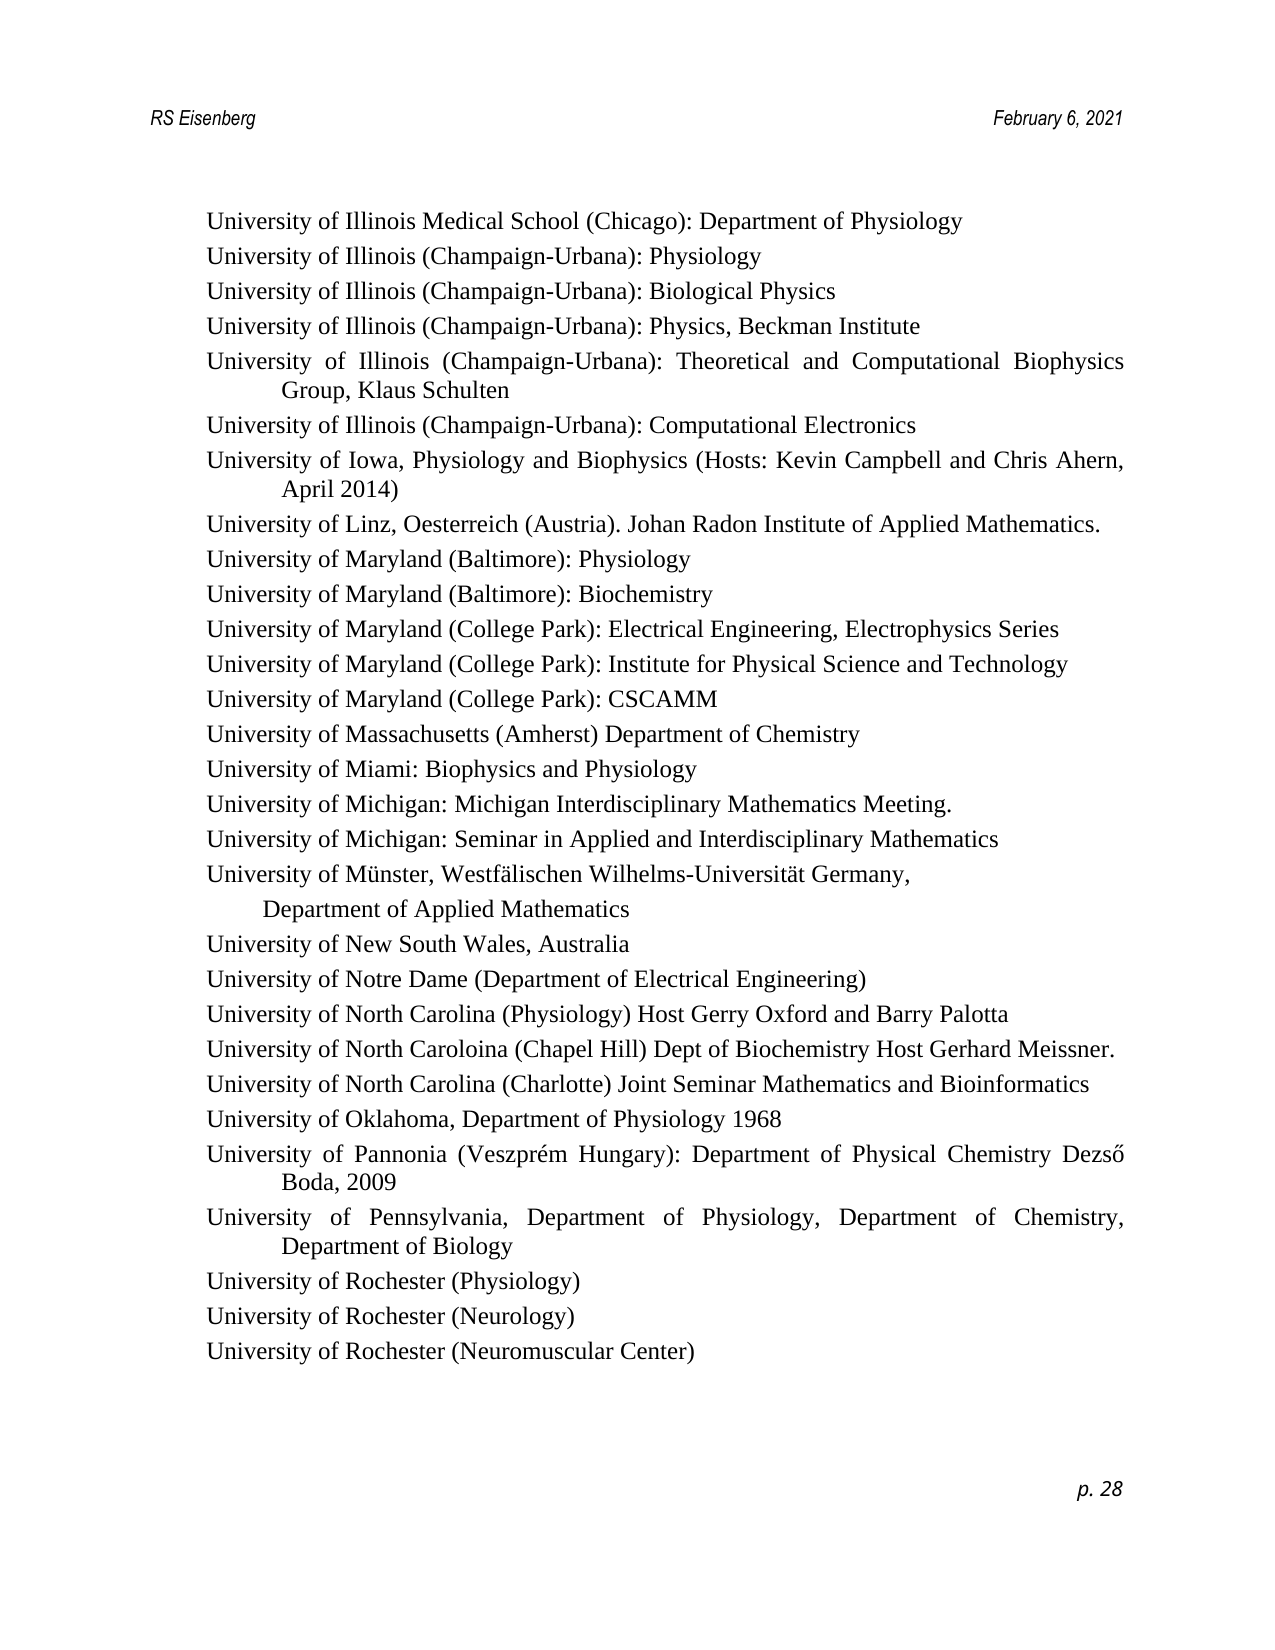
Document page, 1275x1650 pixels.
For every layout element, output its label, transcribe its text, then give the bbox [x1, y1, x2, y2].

text University of Oklahoma, Department of Physiology 1968 [206, 1104, 1125, 1132]
text University of Illinois (Champaign-Urbana): Computational Electronics [206, 410, 1125, 439]
text University of Münster, Westfälischen Wilhelms-Universität Germany, [206, 859, 1125, 887]
text University of Rochester (Physiology) [206, 1266, 1125, 1295]
text University of Maryland (College Park): Electrical Engineering, Electrophysics Series [206, 614, 1125, 642]
text University of Illinois (Champaign-Urbana): Physiology [206, 241, 1125, 270]
text University of Rochester (Neuromuscular Center) [206, 1336, 1125, 1365]
text University of North Carolina (Physiology) Host Gerry Oxford and Barry Palotta [206, 999, 1125, 1027]
text University of Miami: Biophysics and Physiology [206, 754, 1125, 782]
text University of Notre Dame (Department of Electrical Engineering) [206, 964, 1125, 992]
text University of Michigan: Michigan Interdisciplinary Mathematics Meeting. [206, 789, 1125, 817]
text University of Illinois Medical School (Chicago): Department of Physiology [206, 206, 1125, 235]
text University of New South Wales, Australia [206, 929, 1125, 957]
text University of Illinois (Champaign-Urbana): Theoretical and Computational Biophysics Group, Klaus Schulten [206, 346, 1125, 404]
text Department of Applied Mathematics [206, 894, 1125, 922]
text University of Rochester (Neurology) [206, 1301, 1125, 1330]
text University of Illinois (Champaign-Urbana): Biological Physics [206, 276, 1125, 305]
text University of Pennsylvania, Department of Physiology, Department of Chemistry, Department of Biology [206, 1202, 1125, 1260]
text University of North Caroloina (Chapel Hill) Dept of Biochemistry Host Gerhard Meissner. [206, 1034, 1125, 1062]
text University of Maryland (College Park): Institute for Physical Science and Technology [206, 649, 1125, 677]
text University of Maryland (Baltimore): Physiology [206, 544, 1125, 572]
text University of Illinois (Champaign-Urbana): Physics, Beckman Institute [206, 311, 1125, 340]
text University of North Carolina (Charlotte) Joint Seminar Mathematics and Bioinformatics [206, 1069, 1125, 1097]
text University of Massachusetts (Amherst) Department of Chemistry [206, 719, 1125, 747]
text University of Iowa, Physiology and Biophysics (Hosts: Kevin Campbell and Chris Ahern, April 2014) [206, 445, 1125, 502]
text University of Pannonia (Veszprém Hungary): Department of Physical Chemistry Dezső Boda, 2009 [206, 1139, 1125, 1196]
text University of Maryland (Baltimore): Biochemistry [206, 579, 1125, 607]
text University of Maryland (College Park): CSCAMM [206, 684, 1125, 712]
text University of Michigan: Seminar in Applied and Interdisciplinary Mathematics [206, 824, 1125, 852]
text University of Linz, Oesterreich (Austria). Johan Radon Institute of Applied Mathematics. [206, 509, 1125, 537]
